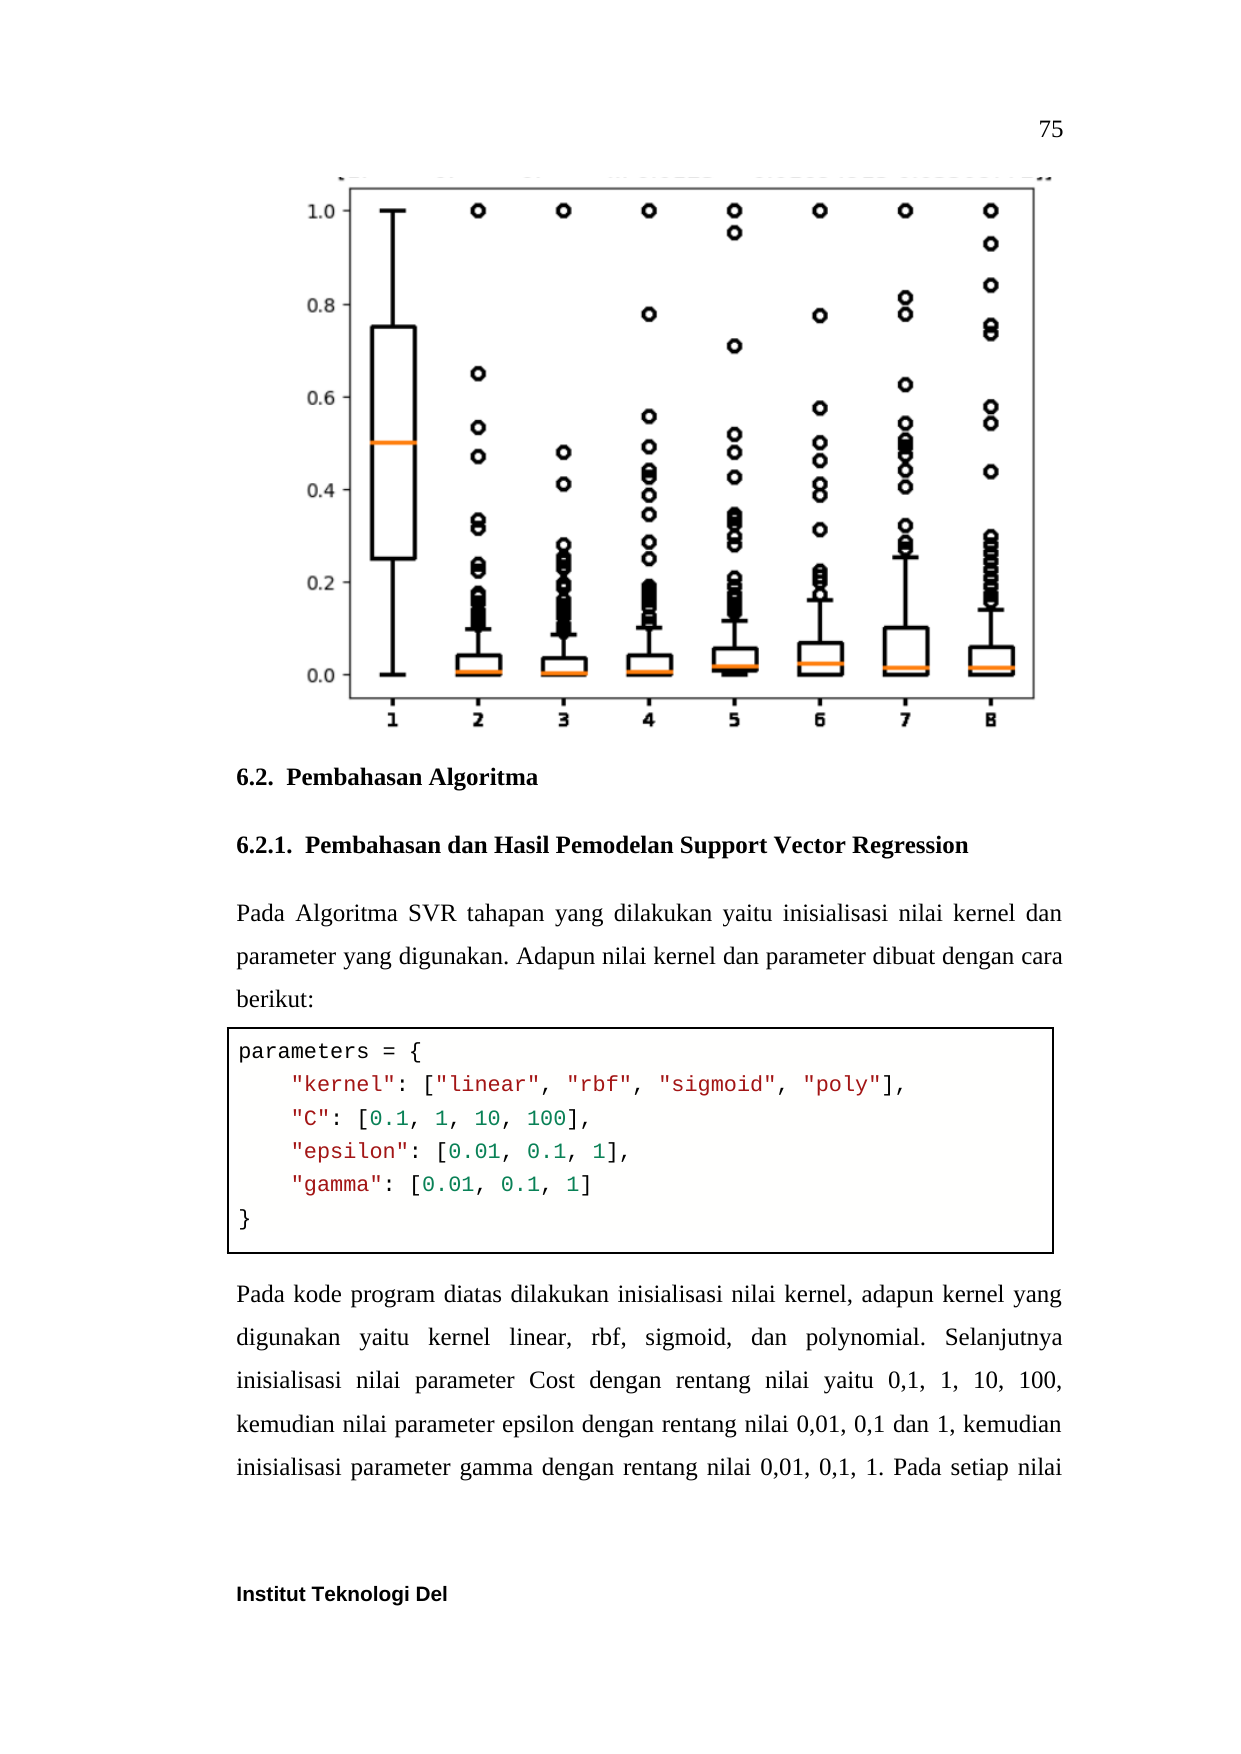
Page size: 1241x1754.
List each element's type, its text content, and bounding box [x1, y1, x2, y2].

subtitle 6.2. Pembahasan Algoritma [236, 762, 1063, 790]
subtitle 6.2.1. Pembahasan dan Hasil Pemodelan Support Vector Regression [236, 830, 1063, 858]
text Pada Algoritma SVR tahapan yang dilakukan yaitu inisialisasi nilai kernel dan parameter yang digunakan. Adapun nilai kernel dan parameter dibuat dengan cara berikut: [236, 898, 1063, 1013]
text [236, 1279, 1063, 1481]
picture [295, 177, 1053, 748]
table_header parameters = { "kernel": ["linear", "rbf", "sigmoid", "poly"], "C": [0.1, 1, 10, 100], "epsilon": [0.01, 0.1, 1], "gamma": [0.01, 0.1, 1] } [229, 1029, 1052, 1252]
